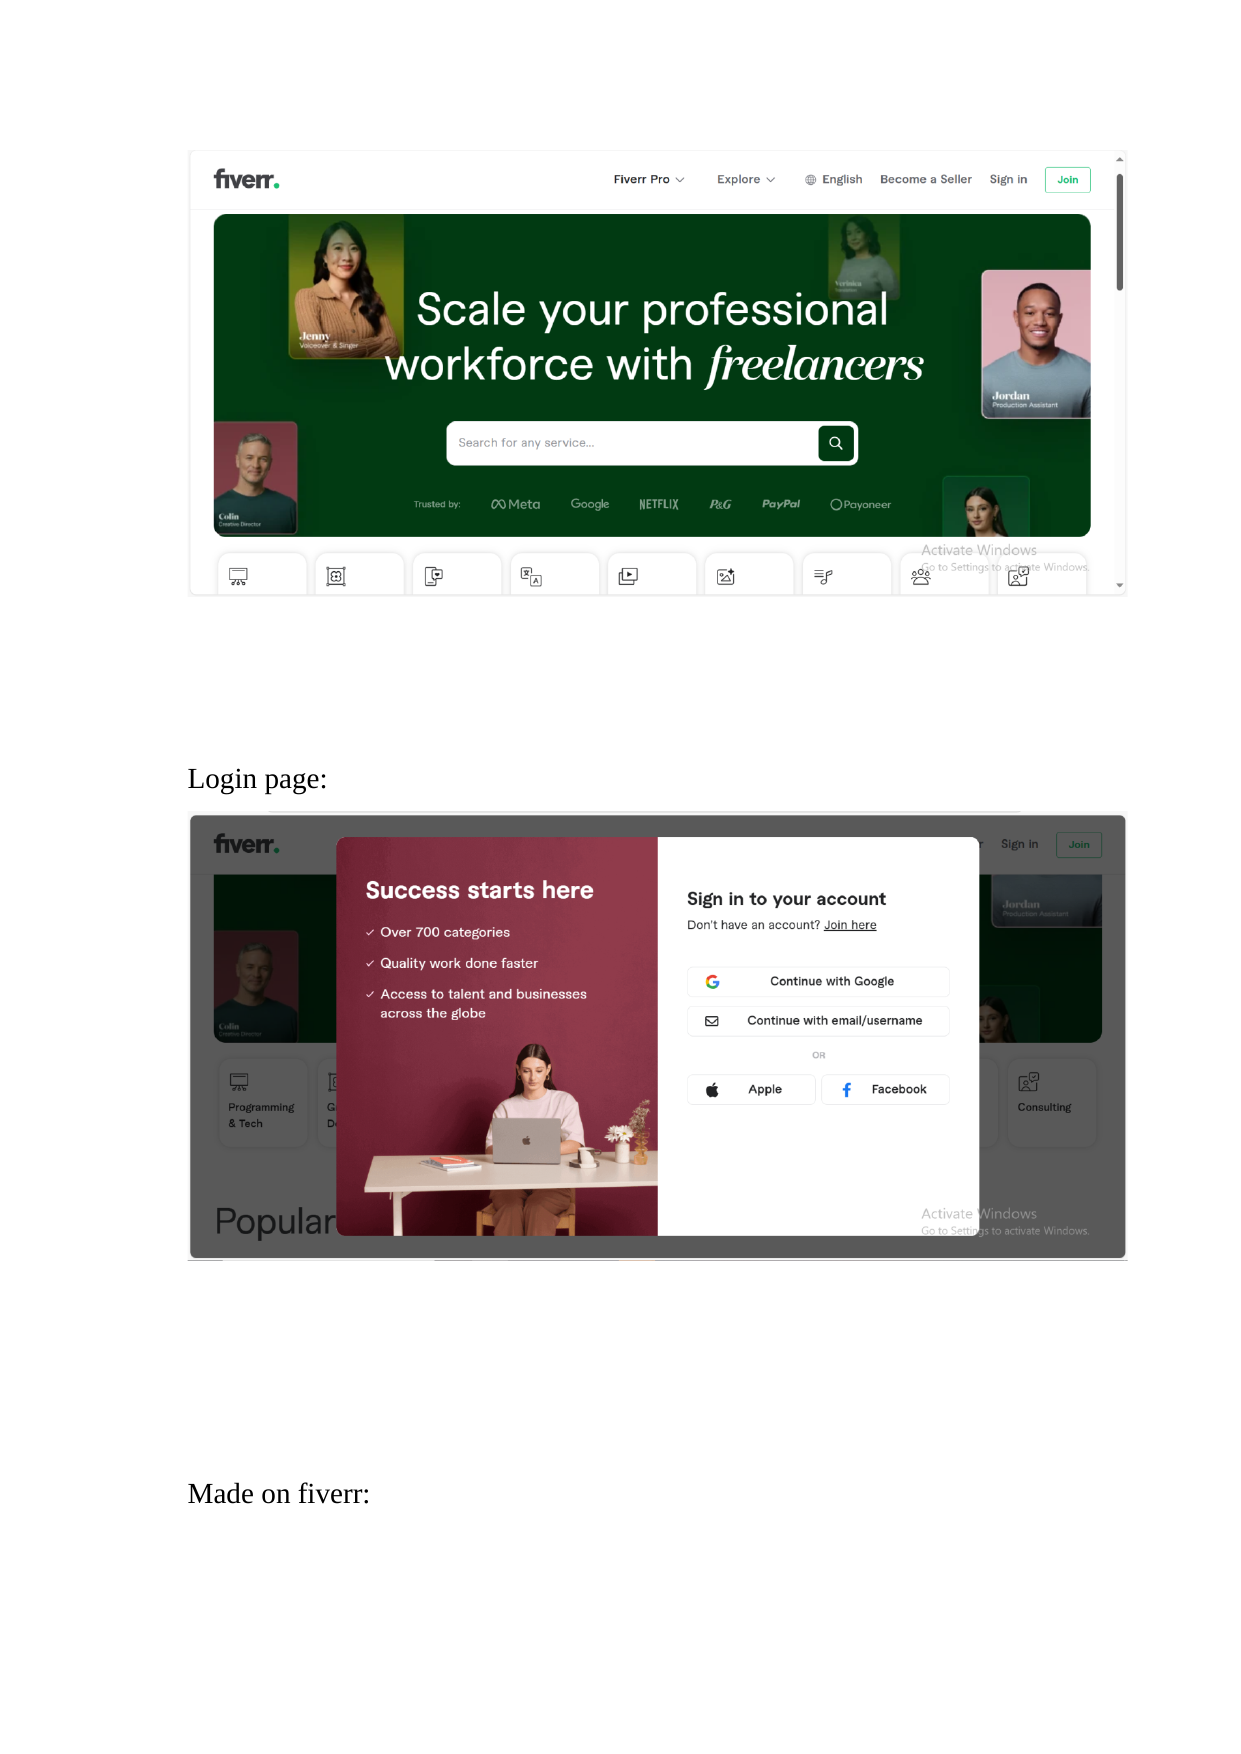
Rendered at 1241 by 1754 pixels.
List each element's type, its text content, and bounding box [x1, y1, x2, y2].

list Home page: [187, 824, 1128, 858]
text Security Considerations: [112, 280, 1128, 313]
list Login page: [187, 1486, 1128, 1519]
list User Interface [159, 774, 1128, 808]
list Both JWTs and refresh tokens should be stored securely. Refresh tokens, in particular, should be stored in secure environments (such as HttpOnly cookies) to prevent unauthorized access. [150, 342, 1128, 443]
picture [187, 874, 1128, 1321]
list Refresh Tokens: Refresh tokens are long-lived tokens that allow the user to obtain a new JWT without needing to log in again. When the JWT expires, the client can request a new JWT using the refresh token. [150, 150, 1128, 251]
